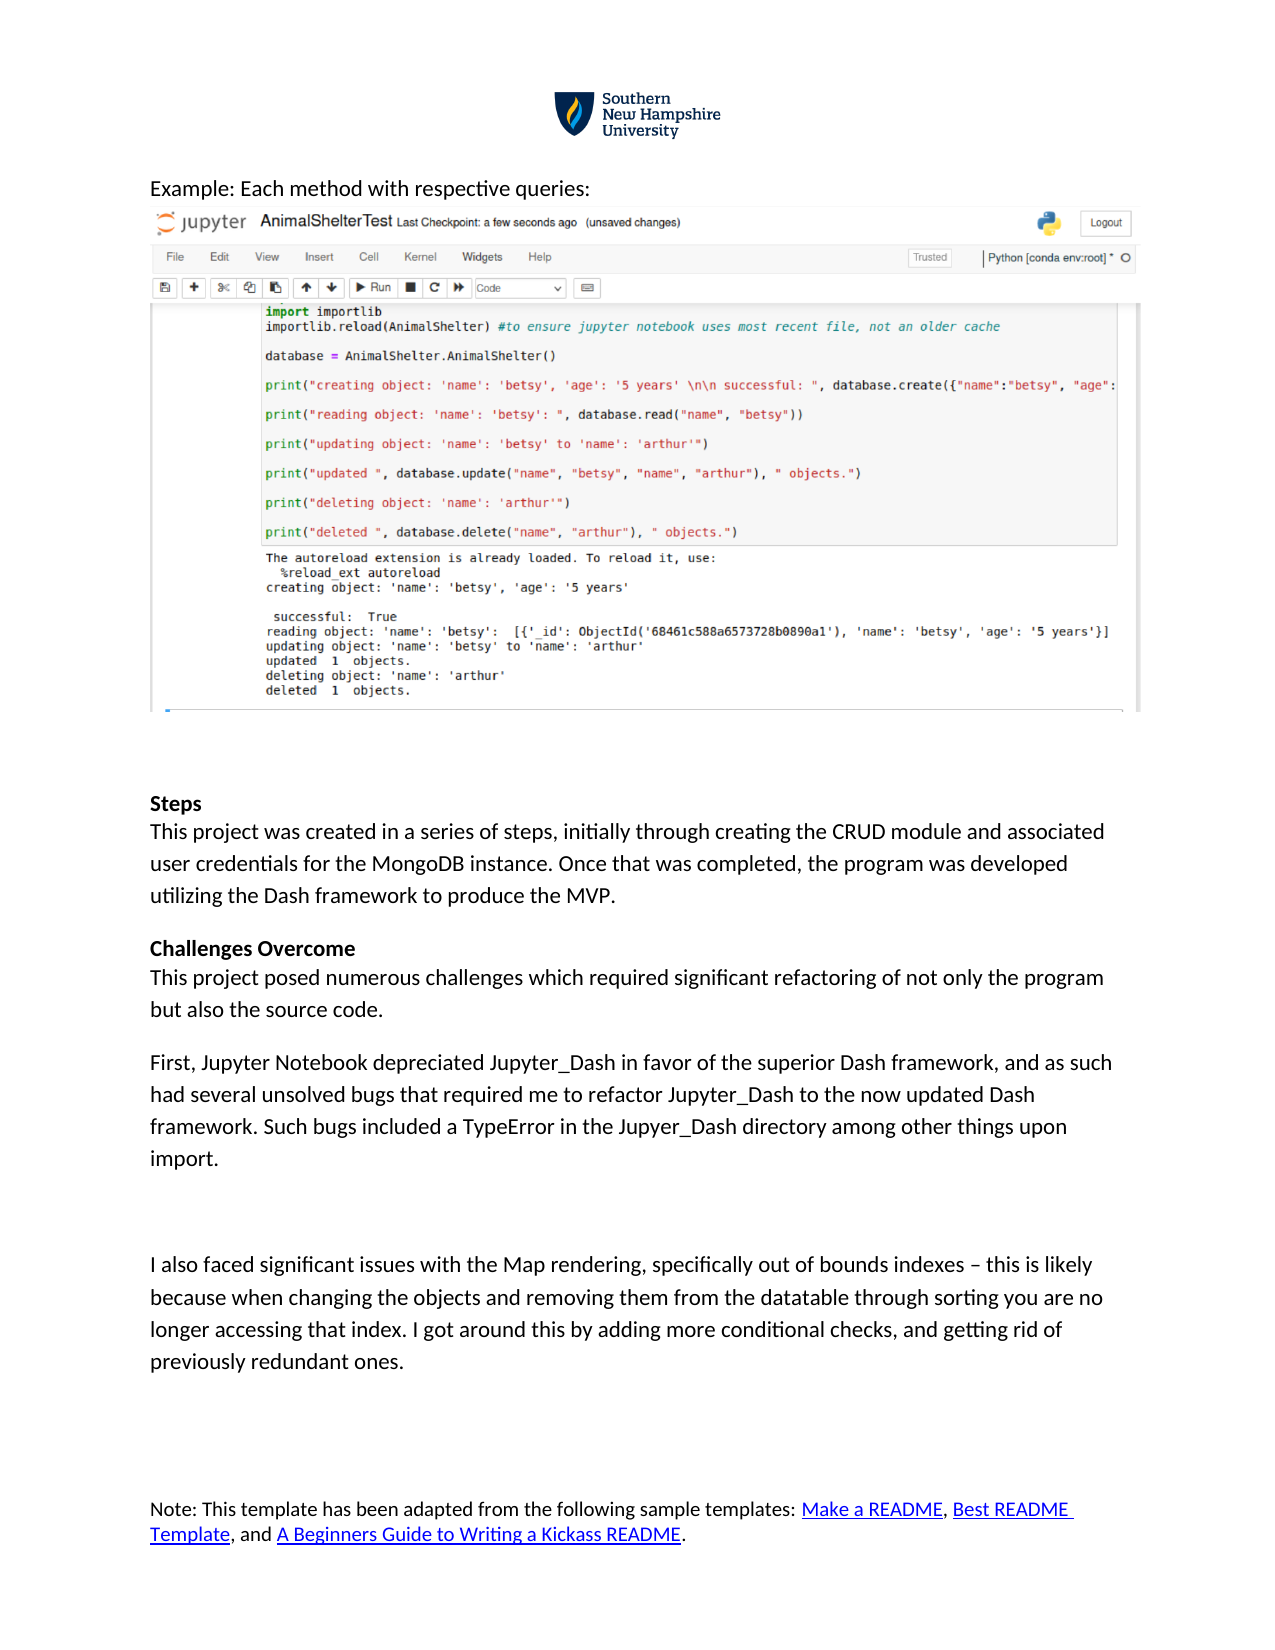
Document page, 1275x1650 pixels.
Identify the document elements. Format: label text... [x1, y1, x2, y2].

text First, Jupyter Notebook depreciated Jupyter_Dash in favor of the superior Dash framework, and as such had several unsolved bugs that required me to refactor Jupyter_Dash to the now updated Dash framework. Such bugs included a TypeError in the Jupyer_Dash directory among other things upon import. [150, 1048, 1125, 1172]
text Example: Each method with respective queries: [150, 174, 1125, 206]
picture [546, 75, 729, 154]
text This project was created in a series of steps, initially through creating the CRUD module and associated user credentials for the MongoDB instance. Once that was completed, the program was developed utilizing the Dash framework to produce the MVP. [150, 817, 1125, 909]
text This project posed numerous challenges which required significant refactoring of not only the program but also the source code. [150, 963, 1125, 1023]
picture [150, 206, 1141, 712]
subtitle Steps [150, 789, 1125, 817]
subtitle Challenges Overcome [150, 934, 1125, 963]
text I also faced significant issues with the Map rendering, specifically out of bounds indexes – this is likely because when changing the objects and removing them from the datatable through sorting you are no longer accessing that index. I got around this by adding more conditional checks, and getting rid of previously redundant ones. [150, 1250, 1125, 1375]
